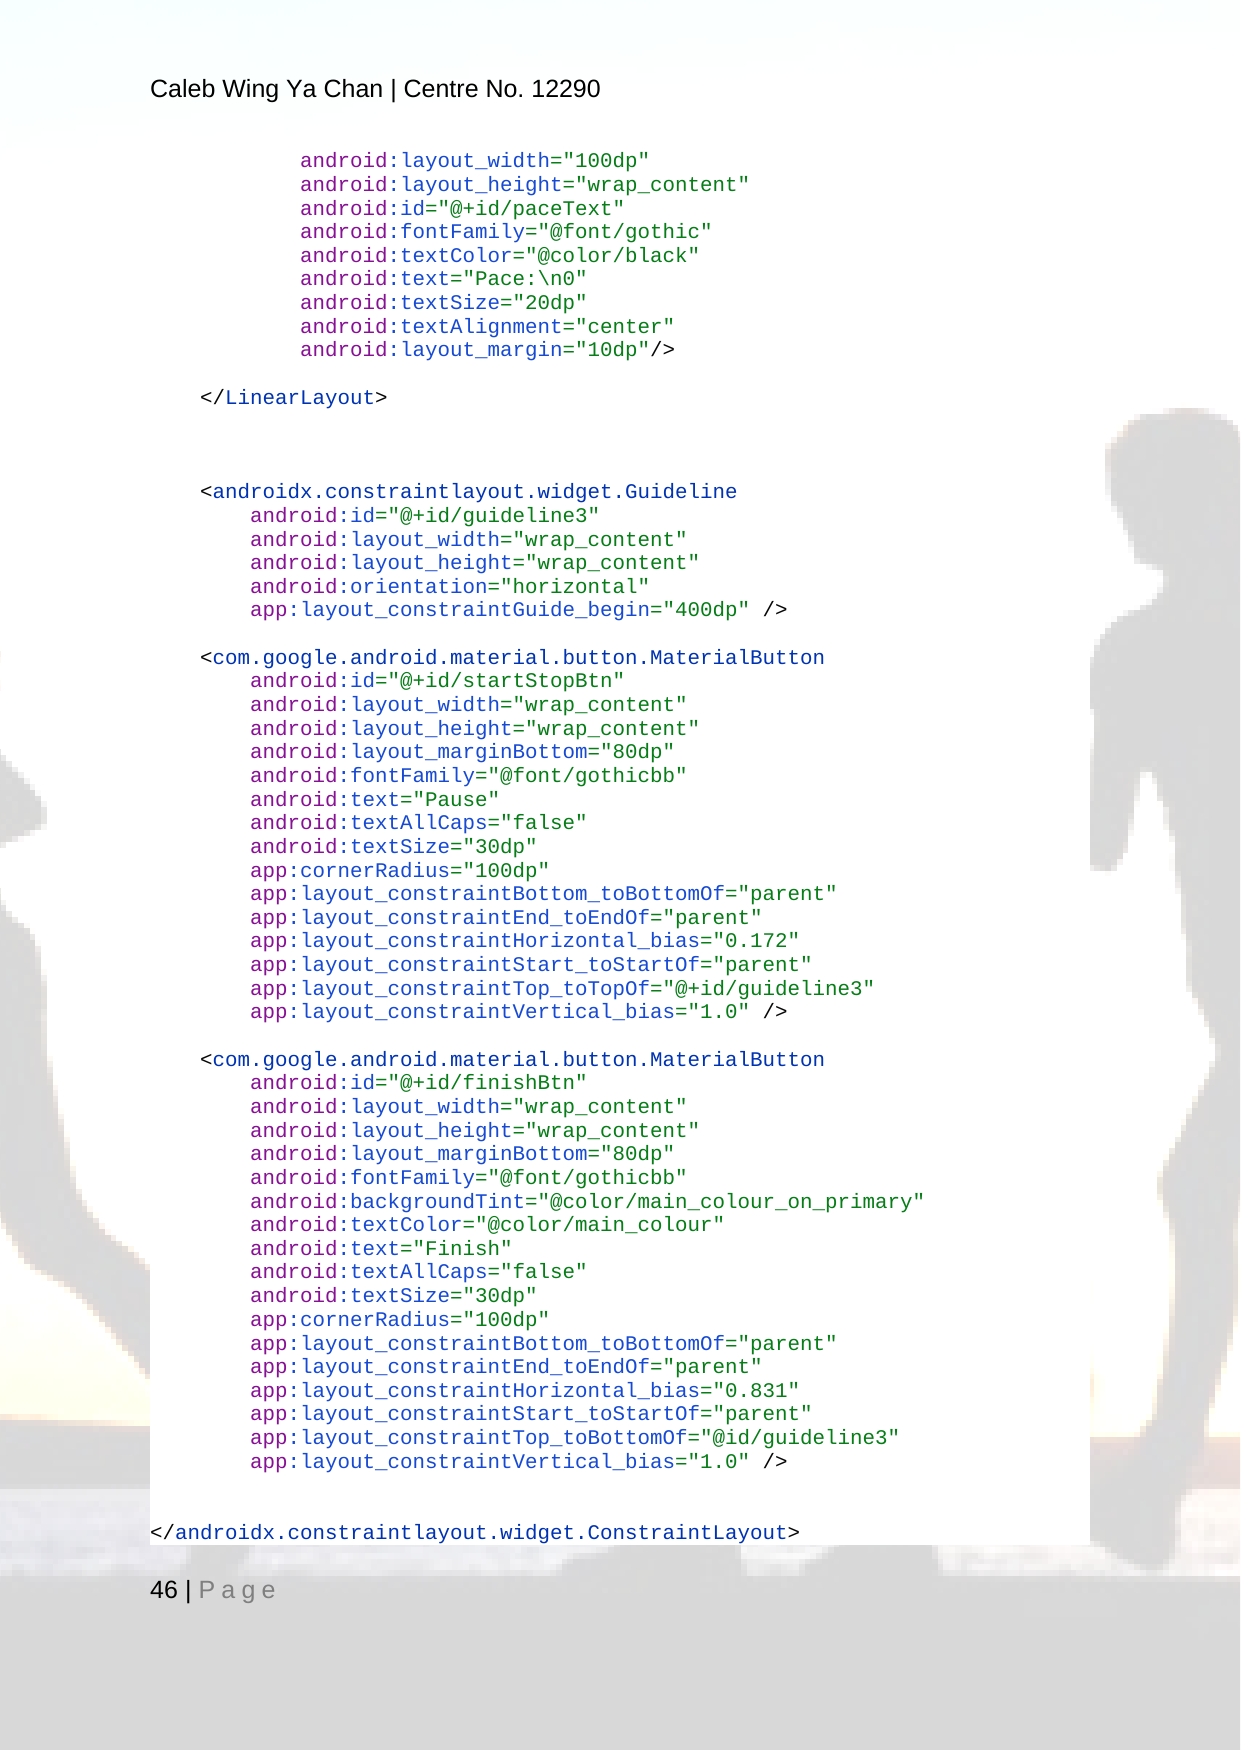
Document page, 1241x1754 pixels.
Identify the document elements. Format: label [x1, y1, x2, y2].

text [150, 150, 1090, 1545]
